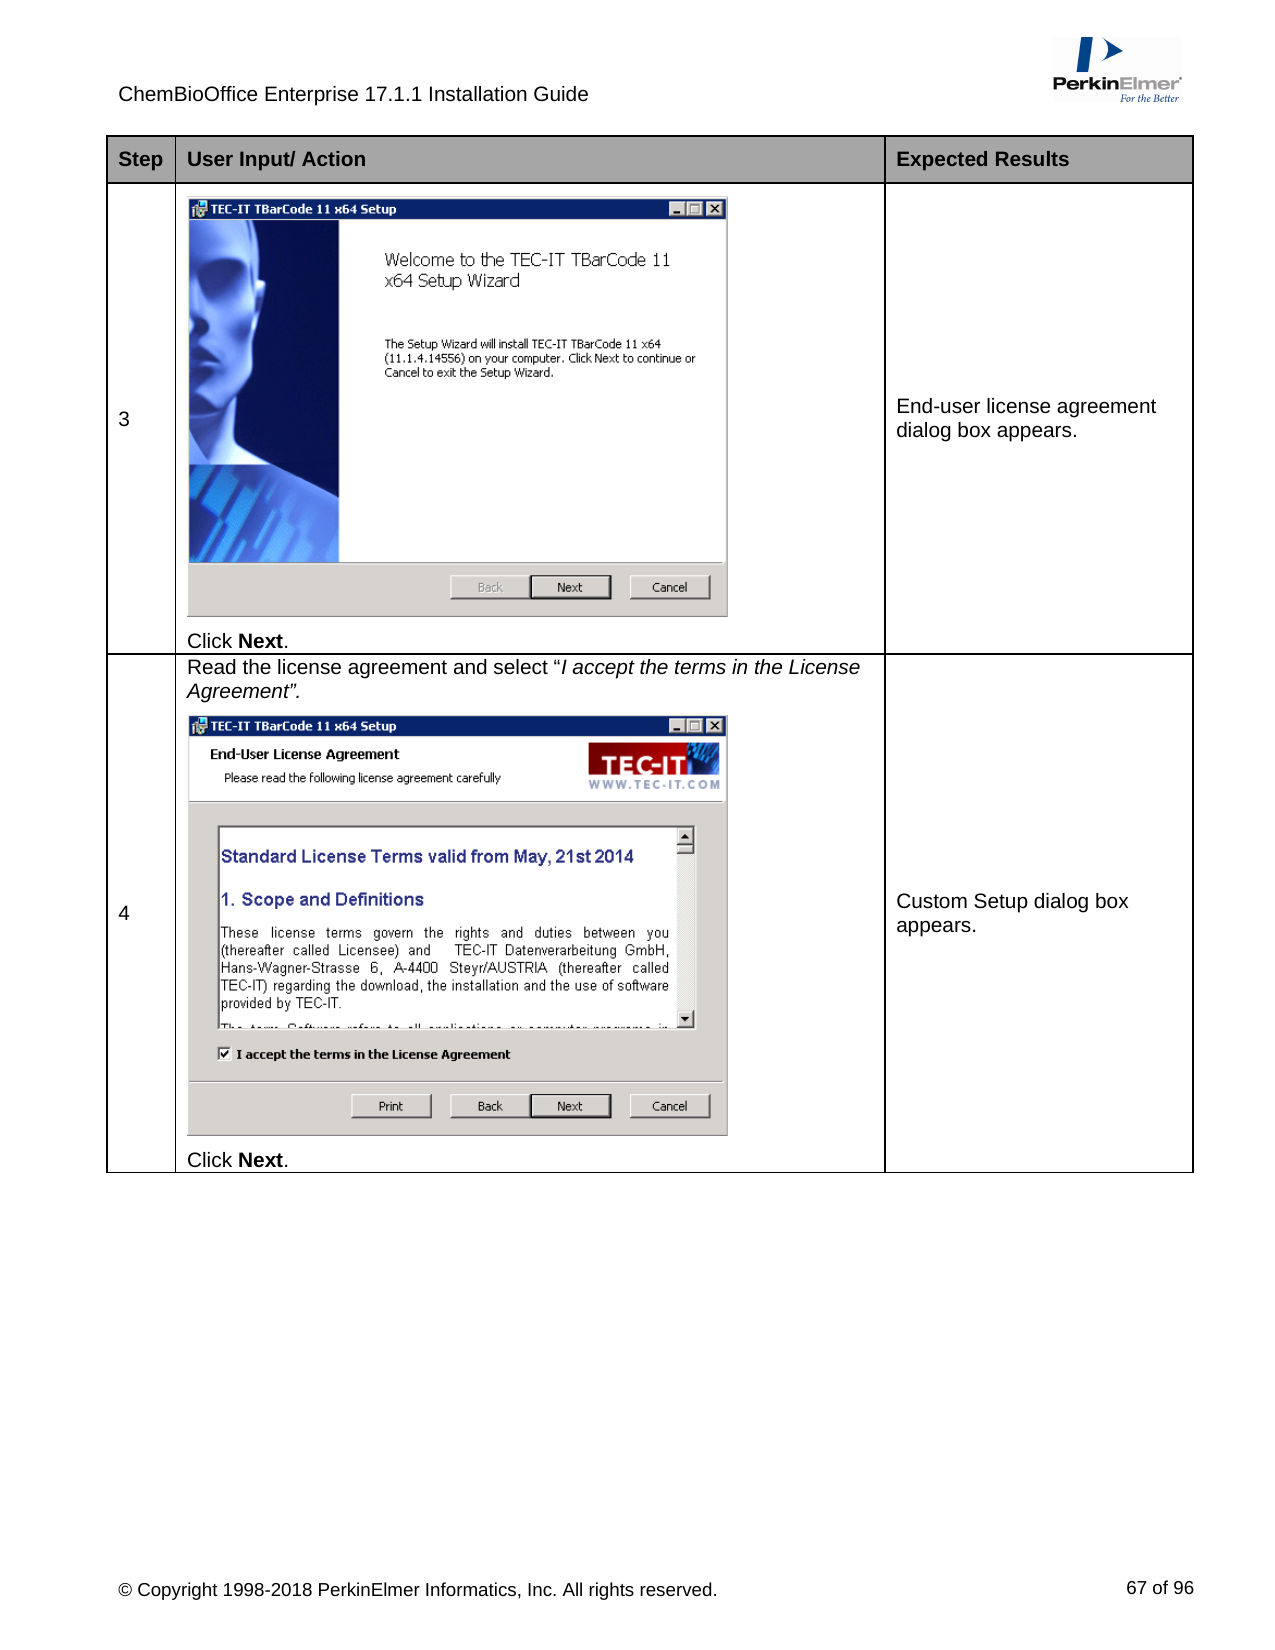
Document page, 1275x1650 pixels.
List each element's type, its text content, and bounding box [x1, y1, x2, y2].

table_cell Custom Setup dialog box appears. [886, 655, 1192, 1172]
table_cell 4 [108, 655, 175, 1172]
table_cell Click Next. [176, 184, 884, 653]
table_cell Read the license agreement and select “I accept the terms in the License Agreement”. Click Next. [176, 655, 884, 1172]
table_cell 3 [108, 184, 175, 653]
table_header User Input/ Action [176, 137, 884, 182]
table_cell End-user license agreement dialog box appears. [886, 184, 1192, 653]
picture [1053, 37, 1182, 102]
table_header Expected Results [886, 137, 1192, 182]
picture [186, 715, 728, 1136]
picture [186, 196, 728, 617]
table_header Step [108, 137, 175, 182]
